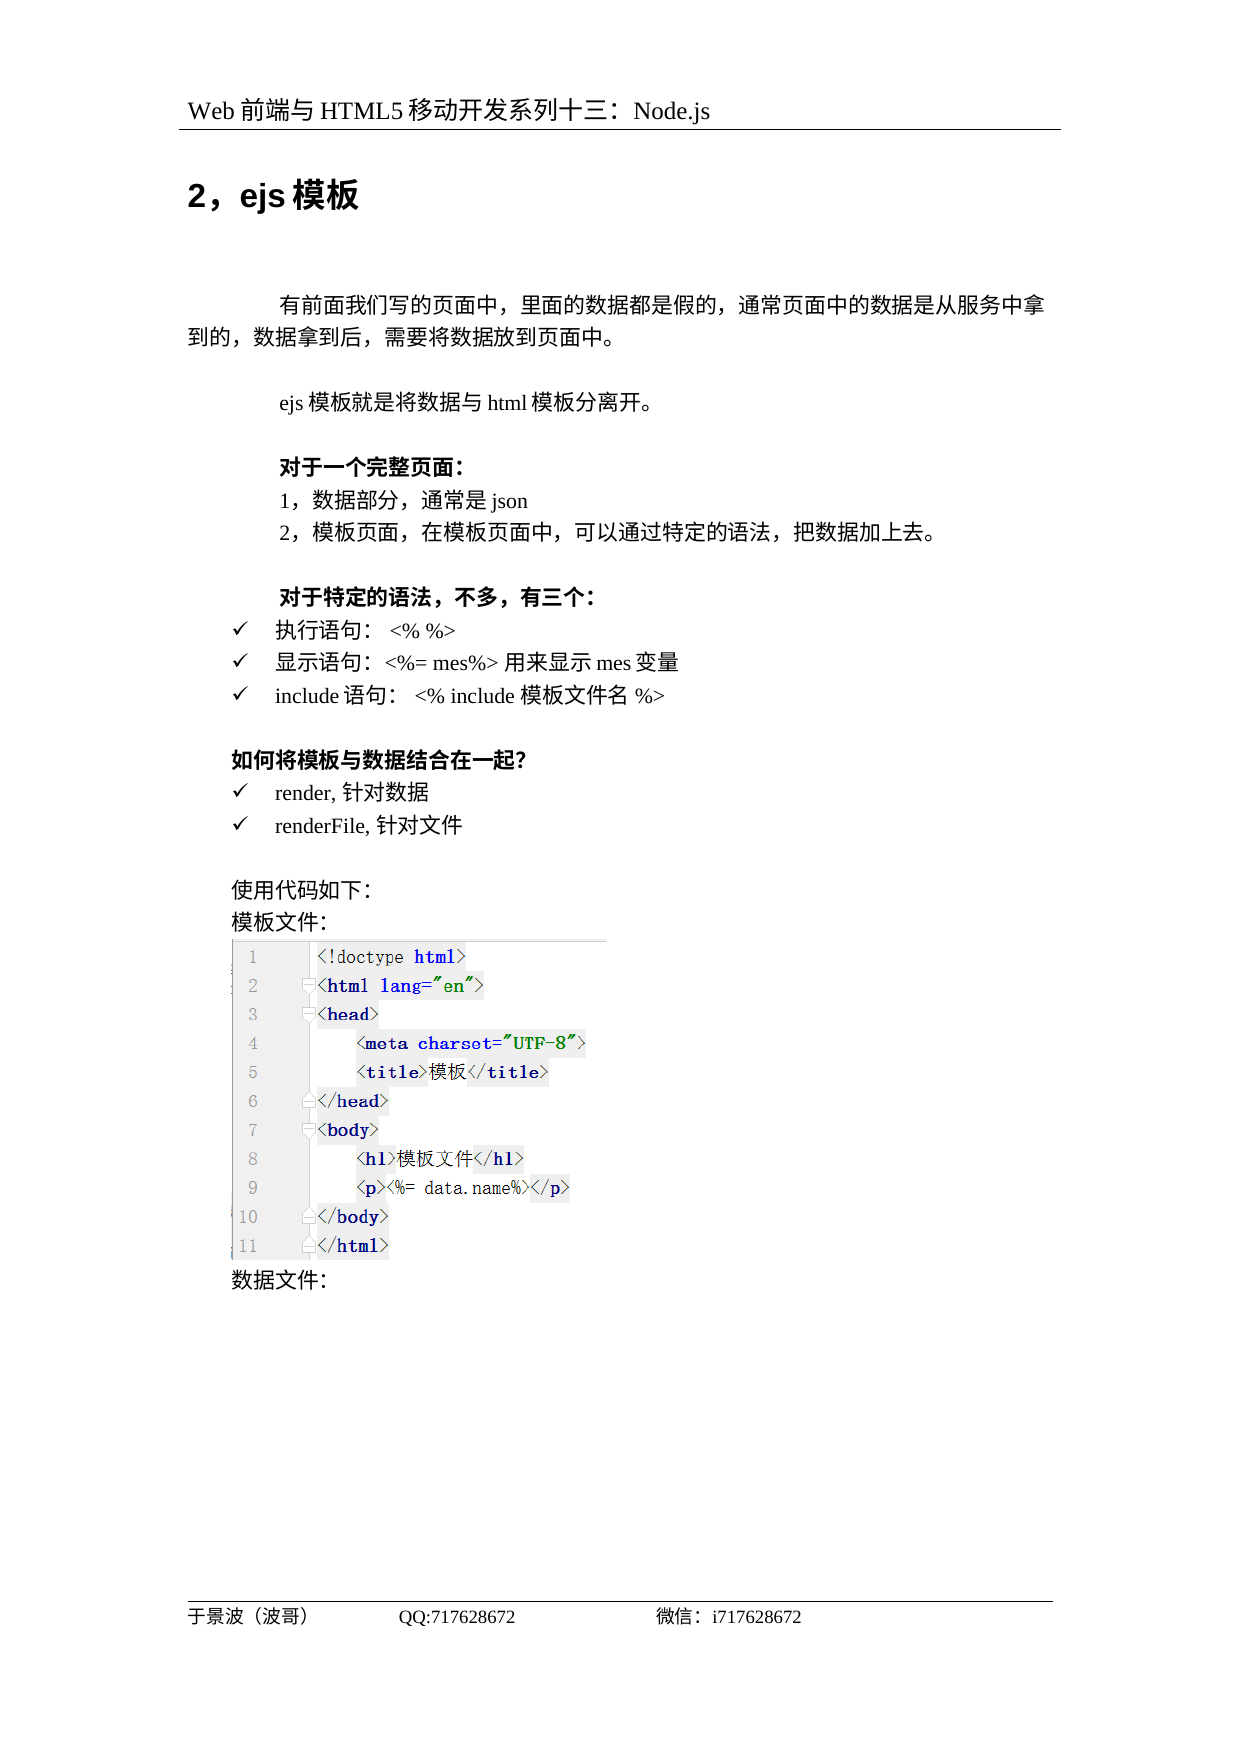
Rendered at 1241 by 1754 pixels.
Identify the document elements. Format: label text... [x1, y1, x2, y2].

list 数据文件： [187, 1262, 1053, 1295]
list render, 针对数据 [231, 775, 1053, 807]
text 有前面我们写的页面中，里面的数据都是假的，通常页面中的数据是从服务中拿到的，数据拿到后，需要将数据放到页面中。 [187, 287, 1053, 352]
text 1，数据部分，通常是json [187, 482, 1053, 515]
list renderFile, 针对文件 [231, 807, 1053, 840]
list 如何将模板与数据结合在一起？ [187, 742, 1053, 775]
subtitle 2，ejs模板 [187, 160, 1053, 225]
list 使用代码如下： [187, 872, 1053, 905]
list 显示语句：<%= mes%> 用来显示mes变量 [231, 645, 1053, 677]
picture [231, 939, 607, 1260]
list include语句： <% include 模板文件名 %> [231, 677, 1053, 710]
list 模板文件： [187, 905, 1053, 937]
text ejs模板就是将数据与html模板分离开。 [187, 385, 1053, 417]
list 执行语句： <% %> [231, 612, 1053, 645]
text 对于一个完整页面： [187, 450, 1053, 482]
text 2，模板页面，在模板页面中，可以通过特定的语法，把数据加上去。 [187, 515, 1053, 547]
text 对于特定的语法，不多，有三个： [187, 580, 1053, 612]
